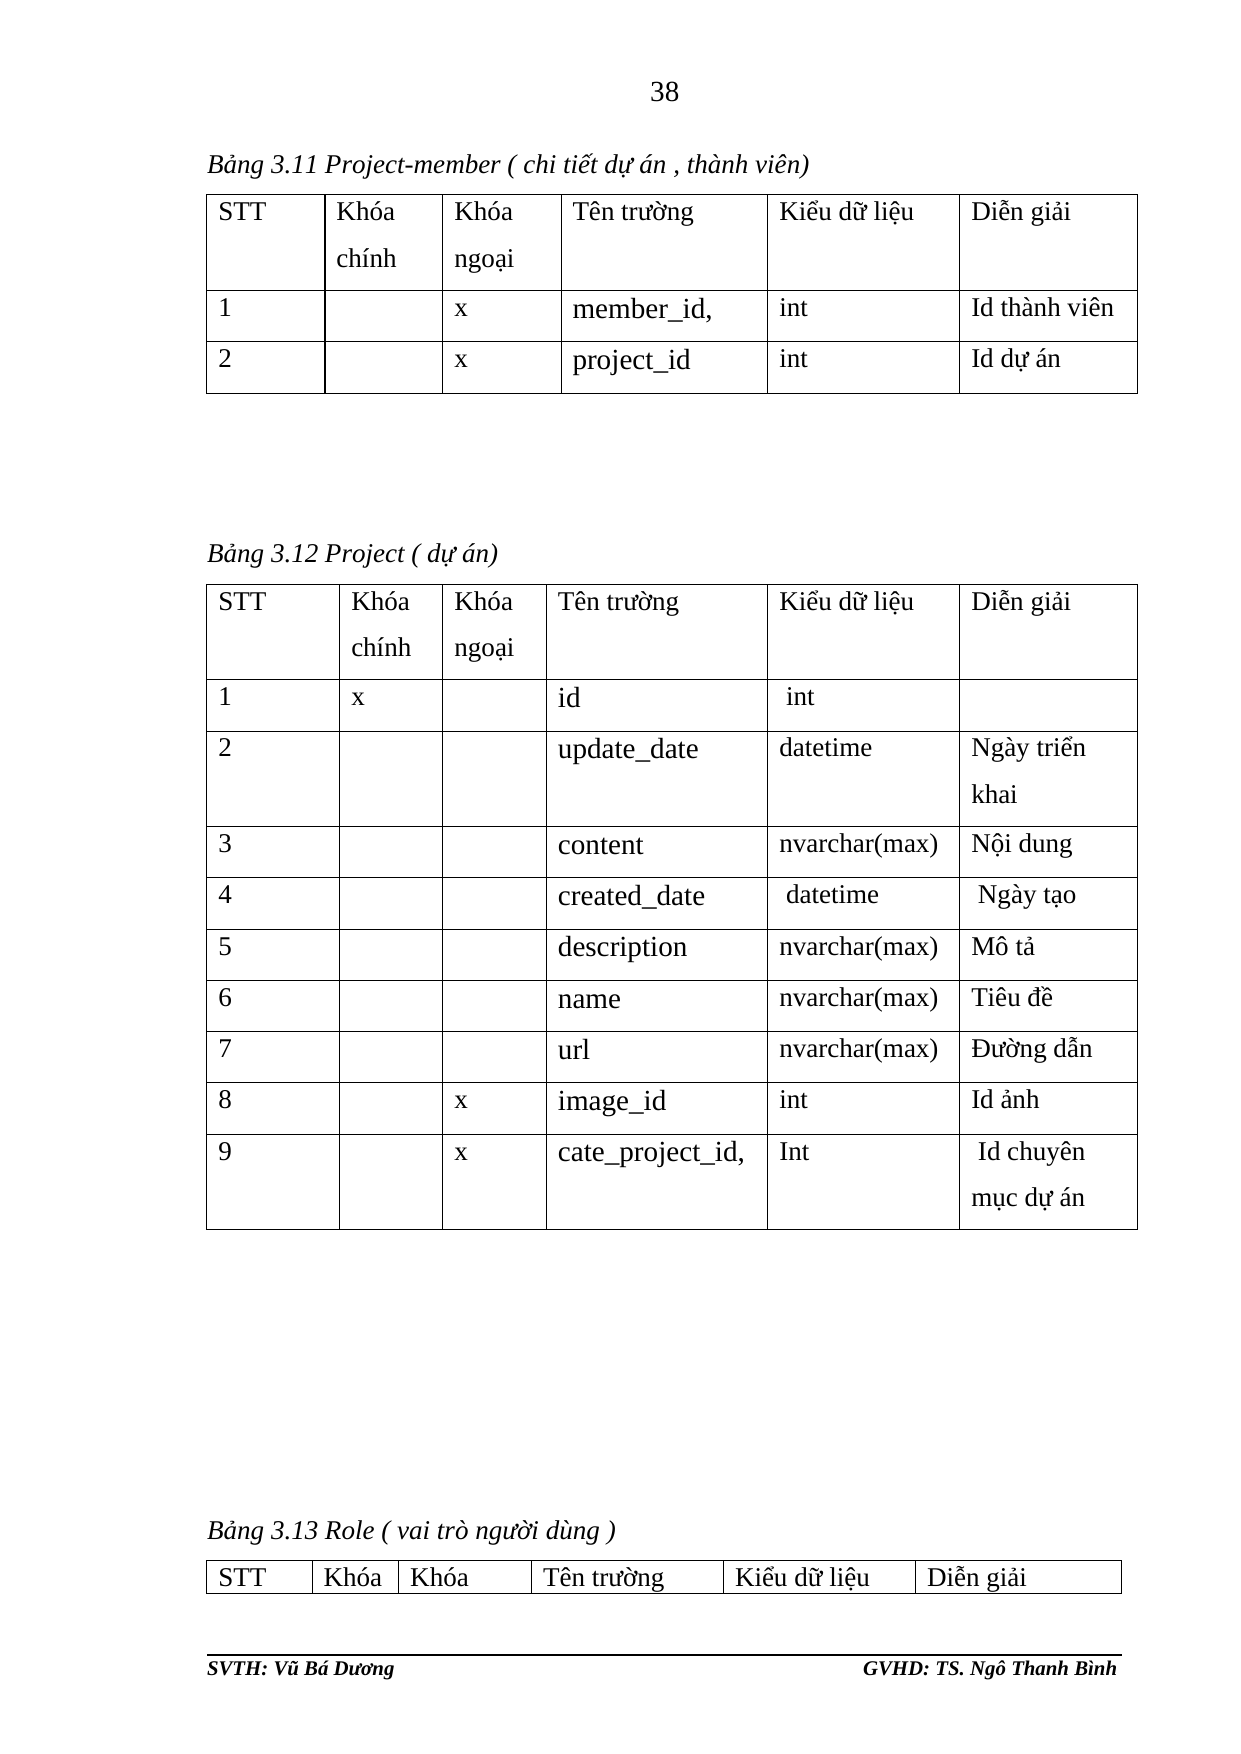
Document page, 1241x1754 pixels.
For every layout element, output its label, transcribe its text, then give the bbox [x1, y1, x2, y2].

table_cell Tiêu đề [960, 981, 1137, 1031]
table_header Diễn giải [960, 195, 1137, 290]
table_header Tên trường [532, 1561, 723, 1593]
table_header Kiểu dữ liệu [724, 1561, 915, 1593]
table_cell 1 [207, 291, 324, 341]
table_cell Ngày tạo [960, 878, 1137, 928]
table_cell 7 [207, 1032, 339, 1082]
table_cell [340, 930, 442, 980]
table_cell x [340, 680, 442, 731]
table_cell Int [768, 1135, 959, 1229]
table_header STT [207, 1561, 312, 1593]
table_header Diễn giải [960, 585, 1137, 679]
table_header Kiểu dữ liệu [768, 195, 959, 290]
table_cell Mô tả [960, 930, 1137, 980]
table_cell int [768, 1083, 959, 1133]
table_header Diễn giải [916, 1561, 1121, 1593]
table_cell x [443, 342, 561, 392]
table_cell [443, 680, 546, 731]
table_cell [960, 680, 1137, 731]
table_cell [443, 1032, 546, 1082]
table_cell [340, 1083, 442, 1133]
table_cell [443, 827, 546, 877]
table_cell 3 [207, 827, 339, 877]
table_header Khóa ngoại [443, 195, 561, 290]
table_cell project_id [562, 342, 767, 392]
table_cell member_id, [562, 291, 767, 341]
table_header Kiểu dữ liệu [768, 585, 959, 679]
table_cell 5 [207, 930, 339, 980]
table_cell x [443, 291, 561, 341]
table_cell int [768, 680, 959, 731]
text Bảng 3.13 Role ( vai trò người dùng ) [207, 1514, 1122, 1545]
table_cell [340, 827, 442, 877]
table_cell url [547, 1032, 767, 1082]
table_cell content [547, 827, 767, 877]
table_cell description [547, 930, 767, 980]
table_header Khóa chính [326, 195, 442, 290]
table_cell 1 [207, 680, 339, 731]
table_cell [443, 930, 546, 980]
table_cell [443, 981, 546, 1031]
table_cell [340, 981, 442, 1031]
table_cell [326, 291, 442, 341]
table_header Khóa chính [340, 585, 442, 679]
table_cell nvarchar(max) [768, 1032, 959, 1082]
table_cell [340, 1135, 442, 1229]
table_cell datetime [768, 878, 959, 928]
table_cell [340, 878, 442, 928]
table_cell [326, 342, 442, 392]
table_header Khóa chính [313, 1561, 398, 1593]
text Bảng 3.11 Project-member ( chi tiết dự án , thành viên) [207, 148, 1122, 179]
table_cell Nội dung [960, 827, 1137, 877]
table_cell [443, 732, 546, 826]
table_cell update_date [547, 732, 767, 826]
table_cell Id dự án [960, 342, 1137, 392]
table_cell created_date [547, 878, 767, 928]
table_cell nvarchar(max) [768, 930, 959, 980]
table_header Tên trường [547, 585, 767, 679]
table_cell cate_project_id, [547, 1135, 767, 1229]
table_cell image_id [547, 1083, 767, 1133]
table_cell id [547, 680, 767, 731]
table_cell 2 [207, 342, 324, 392]
table_cell 2 [207, 732, 339, 826]
table_cell 4 [207, 878, 339, 928]
table_cell Ngày triển khai [960, 732, 1137, 826]
table_cell int [768, 342, 959, 392]
table_header STT [207, 585, 339, 679]
table_cell Id ảnh [960, 1083, 1137, 1133]
table_cell nvarchar(max) [768, 981, 959, 1031]
table_cell Id chuyên mục dự án [960, 1135, 1137, 1229]
table_cell [340, 1032, 442, 1082]
table_cell [340, 732, 442, 826]
table_cell x [443, 1083, 546, 1133]
table_cell x [443, 1135, 546, 1229]
table_header Khóa ngoại [399, 1561, 531, 1593]
table_cell nvarchar(max) [768, 827, 959, 877]
table_cell Đường dẫn [960, 1032, 1137, 1082]
table_cell name [547, 981, 767, 1031]
table_cell Id thành viên [960, 291, 1137, 341]
table_cell [443, 878, 546, 928]
table_cell 6 [207, 981, 339, 1031]
table_header STT [207, 195, 324, 290]
table_cell 9 [207, 1135, 339, 1229]
text Bảng 3.12 Project ( dự án) [207, 537, 1122, 568]
table_header Tên trường [562, 195, 767, 290]
table_cell datetime [768, 732, 959, 826]
table_cell int [768, 291, 959, 341]
table_cell 8 [207, 1083, 339, 1133]
table_header Khóa ngoại [443, 585, 546, 679]
